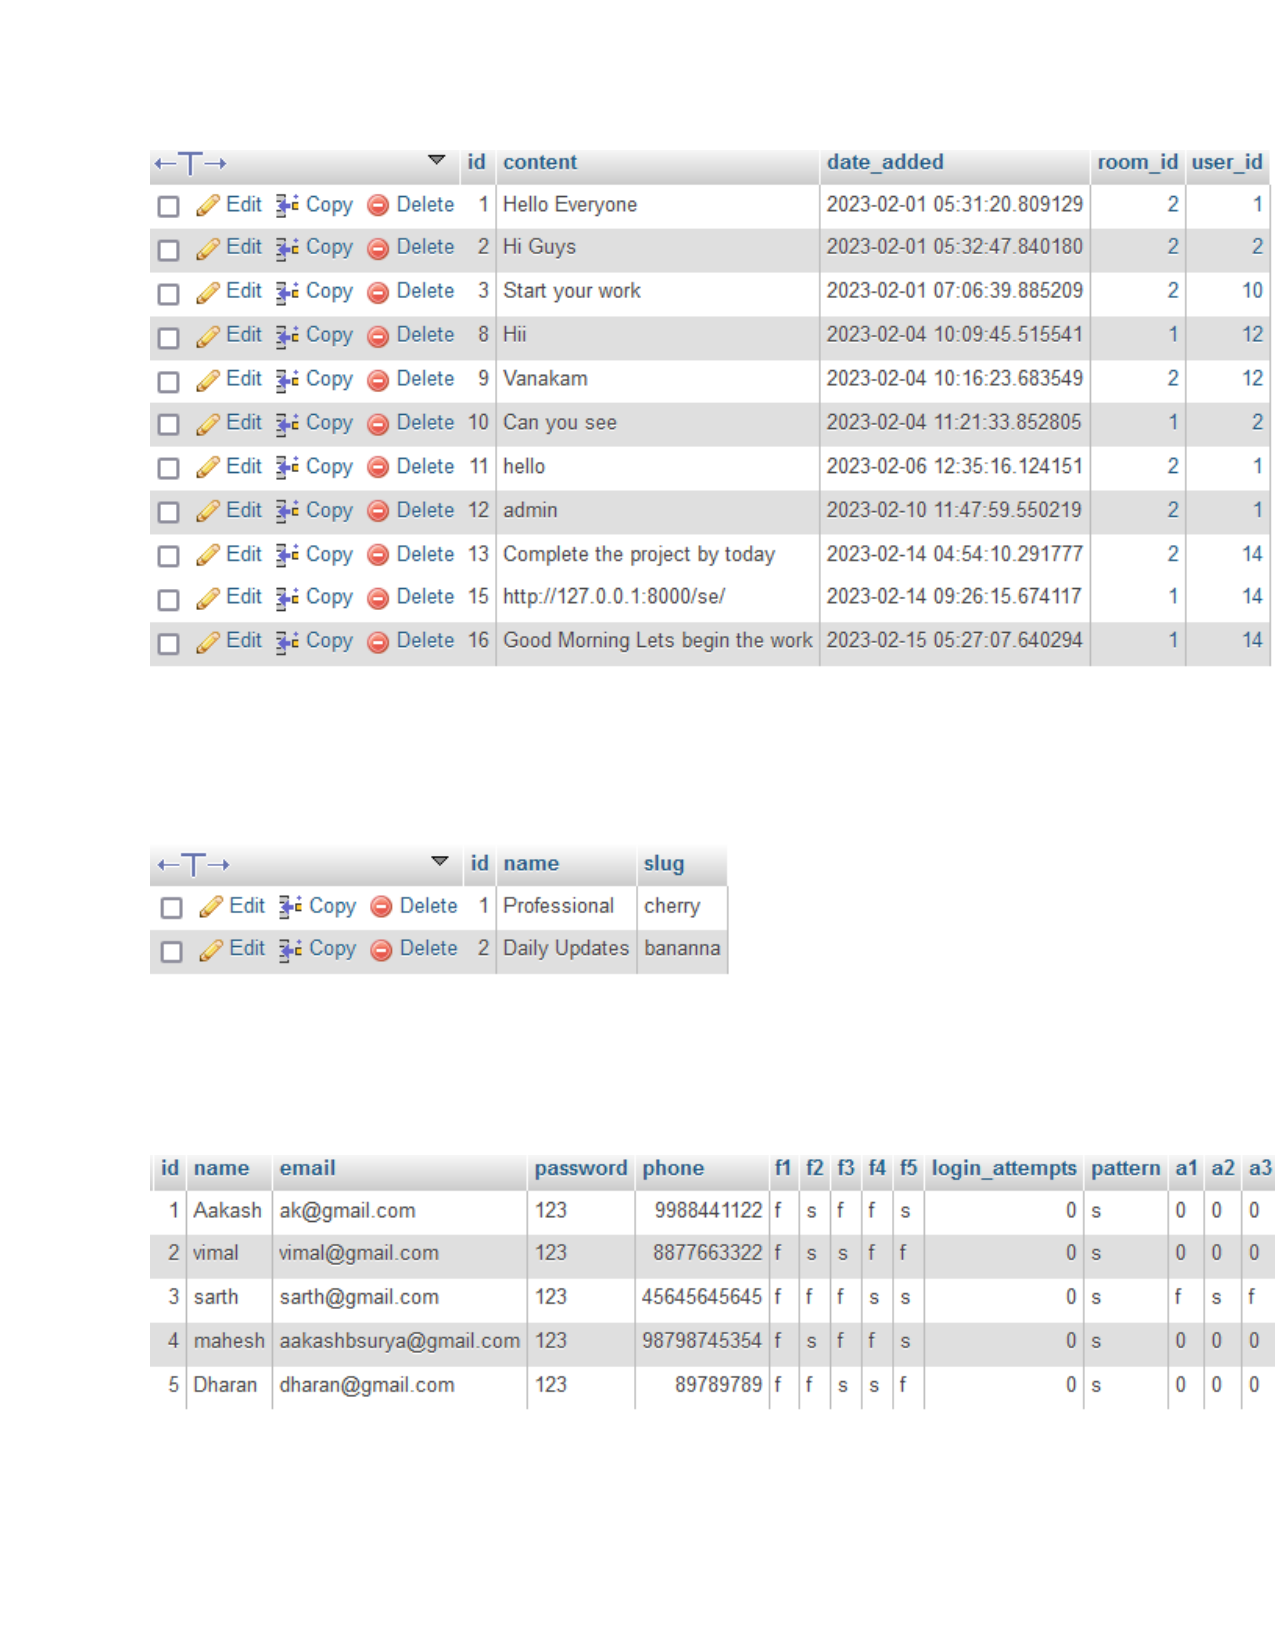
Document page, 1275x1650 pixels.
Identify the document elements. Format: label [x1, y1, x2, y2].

picture [150, 150, 1275, 668]
picture [150, 844, 732, 979]
picture [150, 1155, 1275, 1433]
